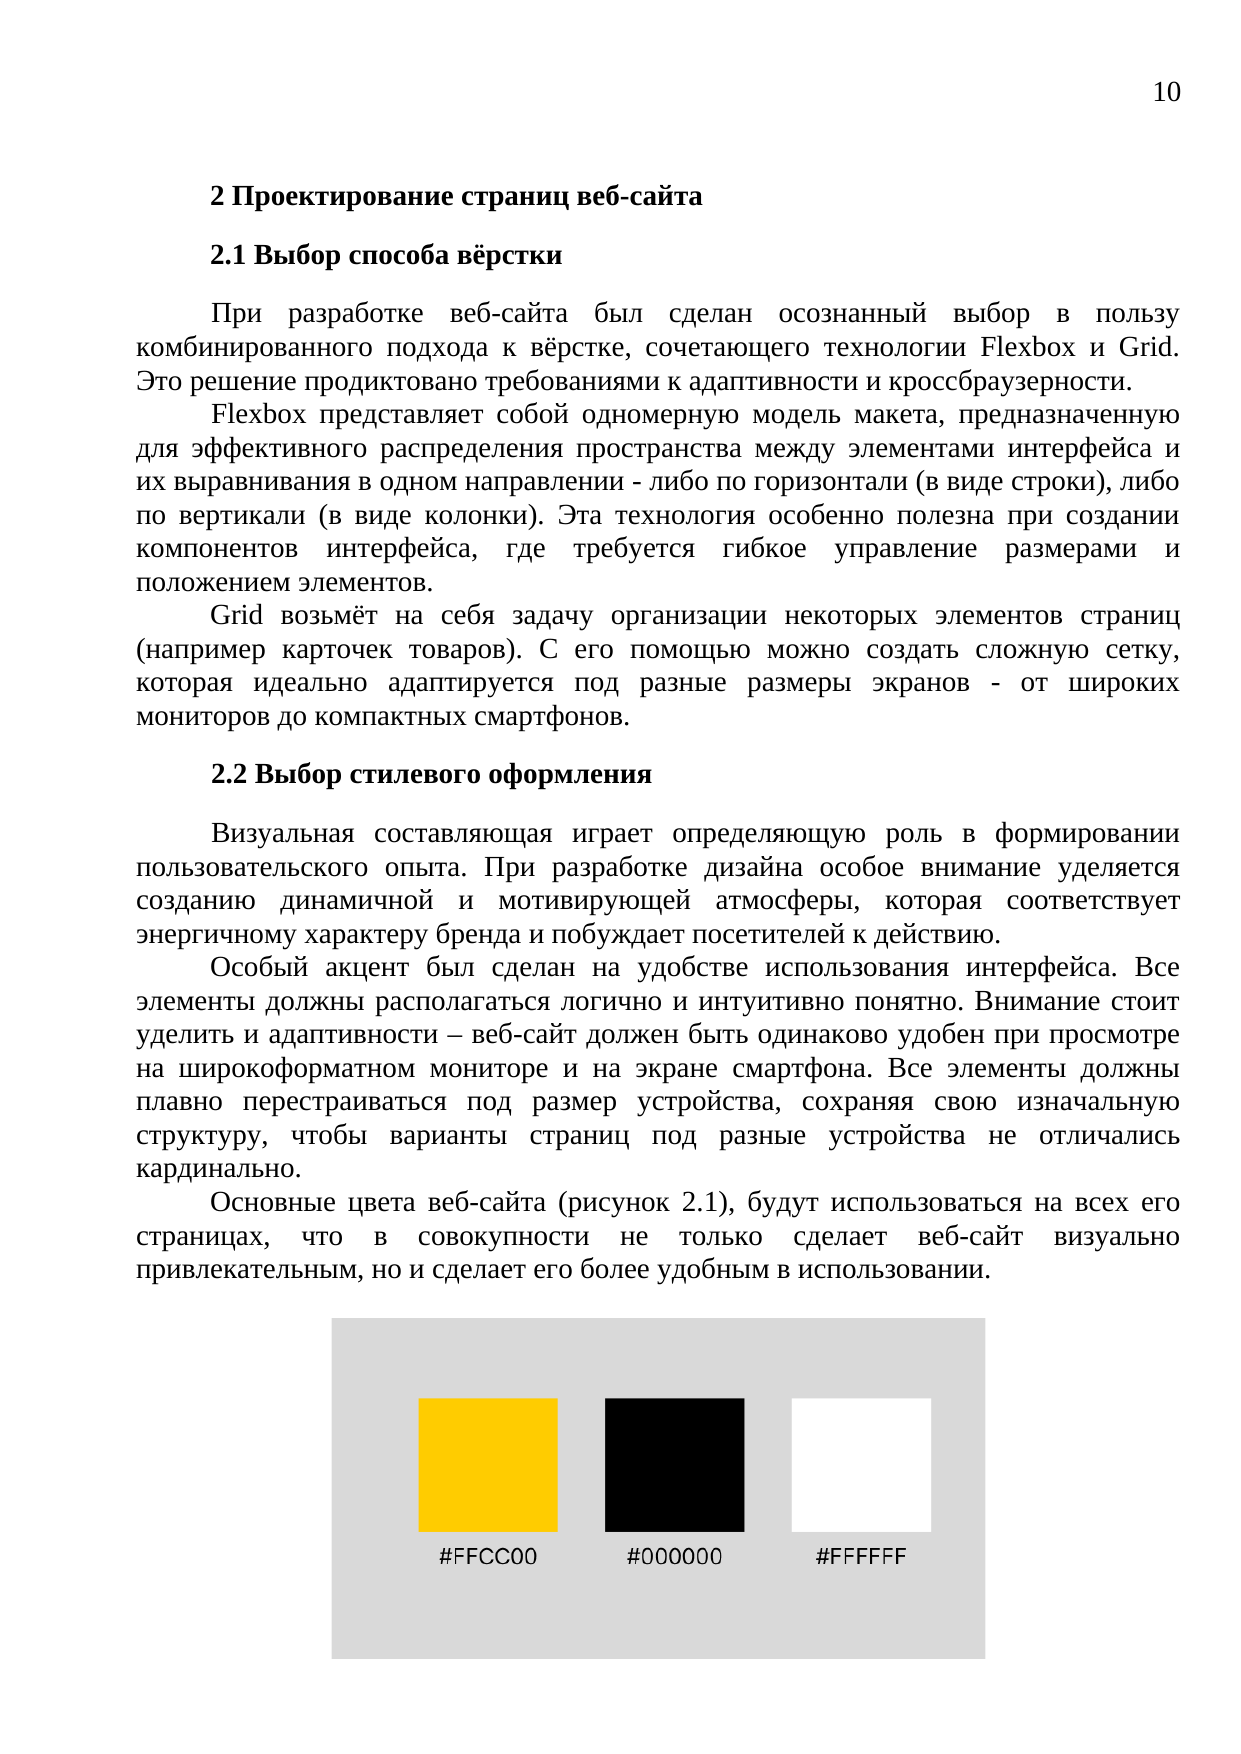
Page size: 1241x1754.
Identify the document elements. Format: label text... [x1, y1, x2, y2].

text Особый акцент был сделан на удобстве использования интерфейса. Все элементы должны располагаться логично и интуитивно понятно. Внимание стоит уделить и адаптивности – веб-сайт должен быть одинаково удобен при просмотре на широкоформатном мониторе и на экране смартфона. Все элементы должны плавно перестраиваться под размер устройства, сохраняя свою изначальную структуру, чтобы варианты страниц под разные устройства не отличались кардинально. [136, 949, 1181, 1184]
text Основные цвета веб-сайта (рисунок 2.1), будут использоваться на всех его страницах, что в совокупности не только сделает веб-сайт визуально привлекательным, но и сделает его более удобным в использовании. [136, 1184, 1181, 1285]
subtitle 2.1 Выбор способа вёрстки [136, 237, 1181, 271]
text Flexbox представляет собой одномерную модель макета, предназначенную для эффективного распределения пространства между элементами интерфейса и их выравнивания в одном направлении - либо по горизонтали (в виде строки), либо по вертикали (в виде колонки). Эта технология особенно полезна при создании компонентов интерфейса, где требуется гибкое управление размерами и положением элементов. [136, 396, 1181, 597]
text При разработке веб-сайта был сделан осознанный выбор в пользу комбинированного подхода к вёрстке, сочетающего технологии Flexbox и Grid. Это решение продиктовано требованиями к адаптивности и кроссбраузерности. [136, 296, 1181, 396]
picture [331, 1318, 986, 1659]
text 2.2 Выбор стилевого оформления [136, 757, 1181, 790]
text Визуальная составляющая играет определяющую роль в формировании пользовательского опыта. При разработке дизайна особое внимание уделяется созданию динамичной и мотивирующей атмосферы, которая соответствует энергичному характеру бренда и побуждает посетителей к действию. [136, 815, 1181, 949]
text Grid возьмёт на себя задачу организации некоторых элементов страниц (например карточек товаров). С его помощью можно создать сложную сетку, которая идеально адаптируется под разные размеры экранов - от широких мониторов до компактных смартфонов. [136, 597, 1181, 732]
subtitle 2 Проектирование страниц веб-сайта [136, 178, 1181, 212]
